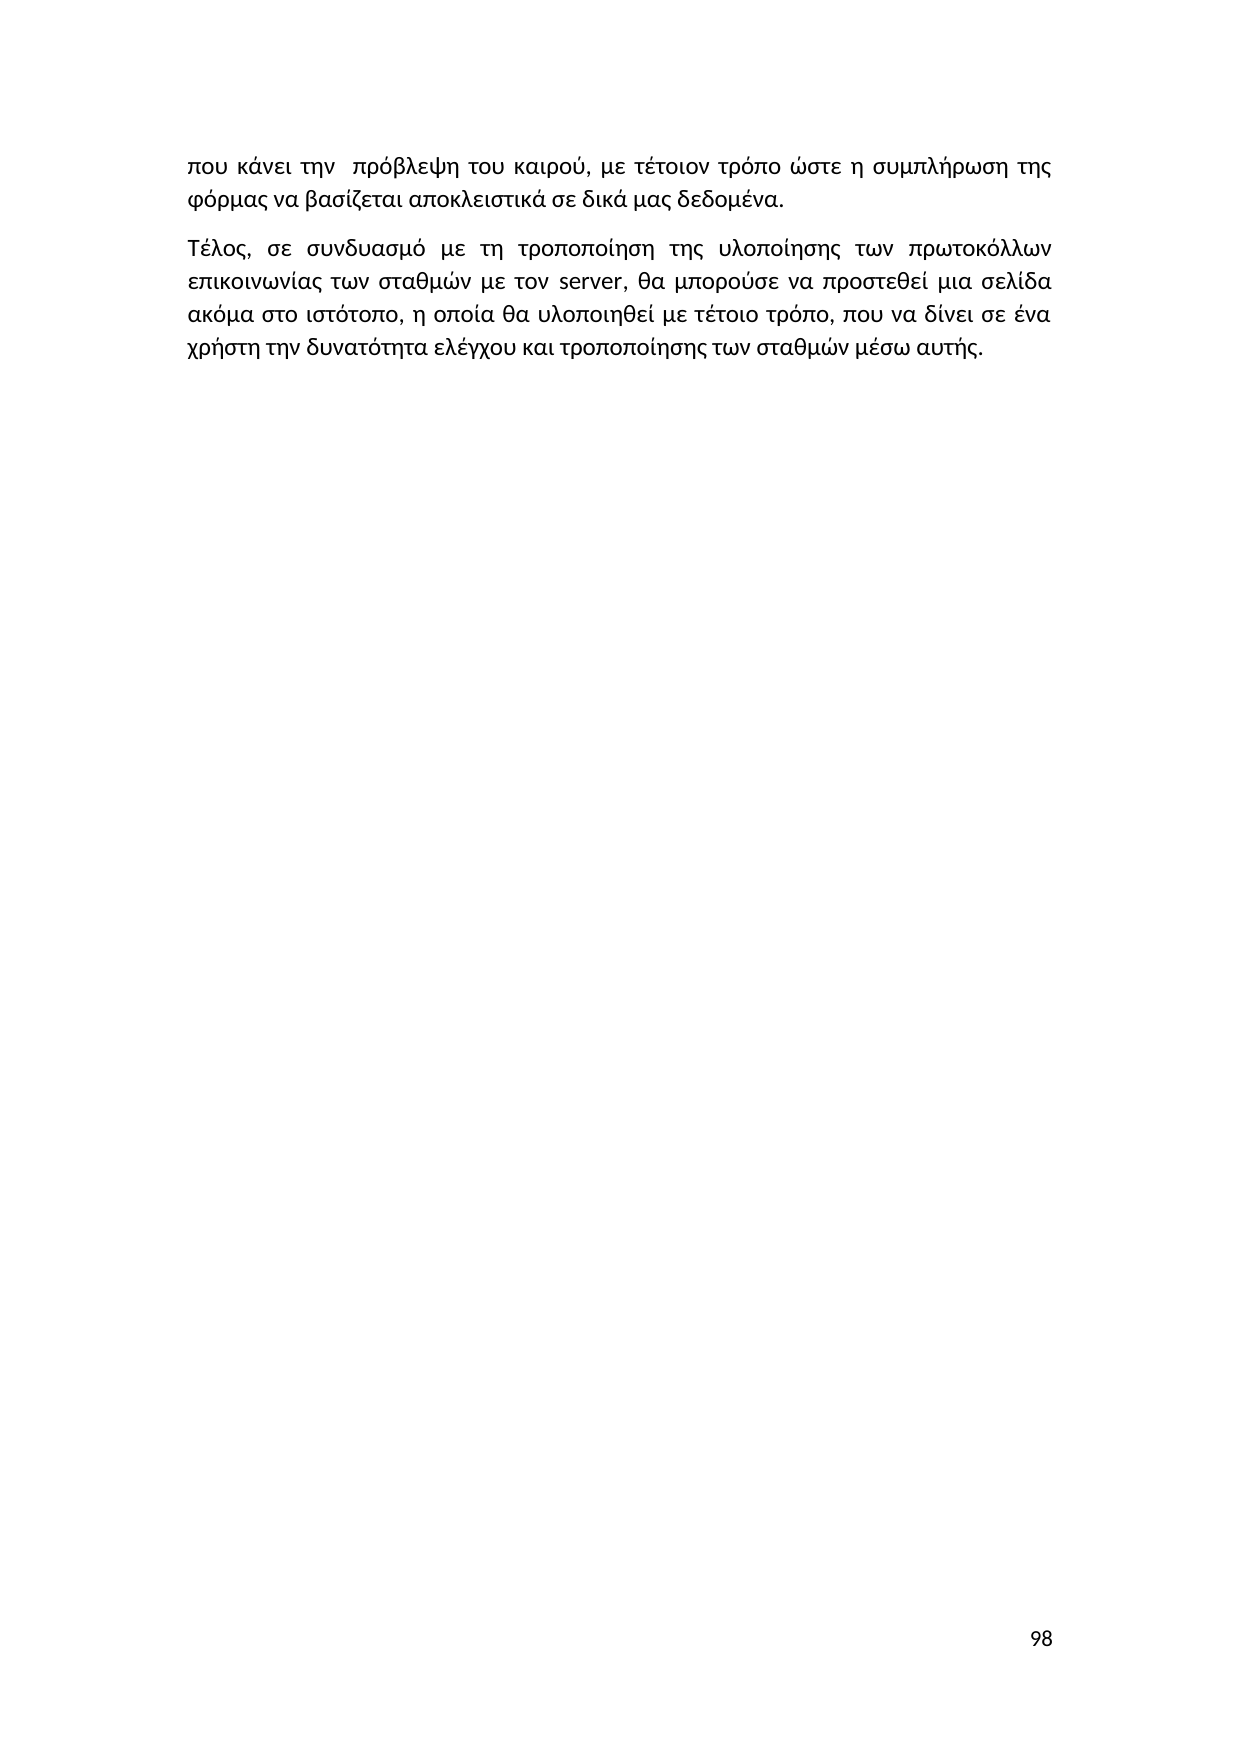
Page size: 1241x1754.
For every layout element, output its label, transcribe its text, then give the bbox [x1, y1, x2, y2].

text Τέλος, σε συνδυασμό με τη τροποποίηση της υλοποίησης των πρωτοκόλλων επικοινωνίας των σταθμών με τον server, θα μπορούσε να προστεθεί μια σελίδα ακόμα στο ιστότοπο, η οποία θα υλοποιηθεί με τέτοιο τρόπο, που να δίνει σε ένα χρήστη την δυνατότητα ελέγχου και τροποποίησης των σταθμών μέσω αυτής. [187, 232, 1053, 362]
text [187, 150, 1053, 213]
